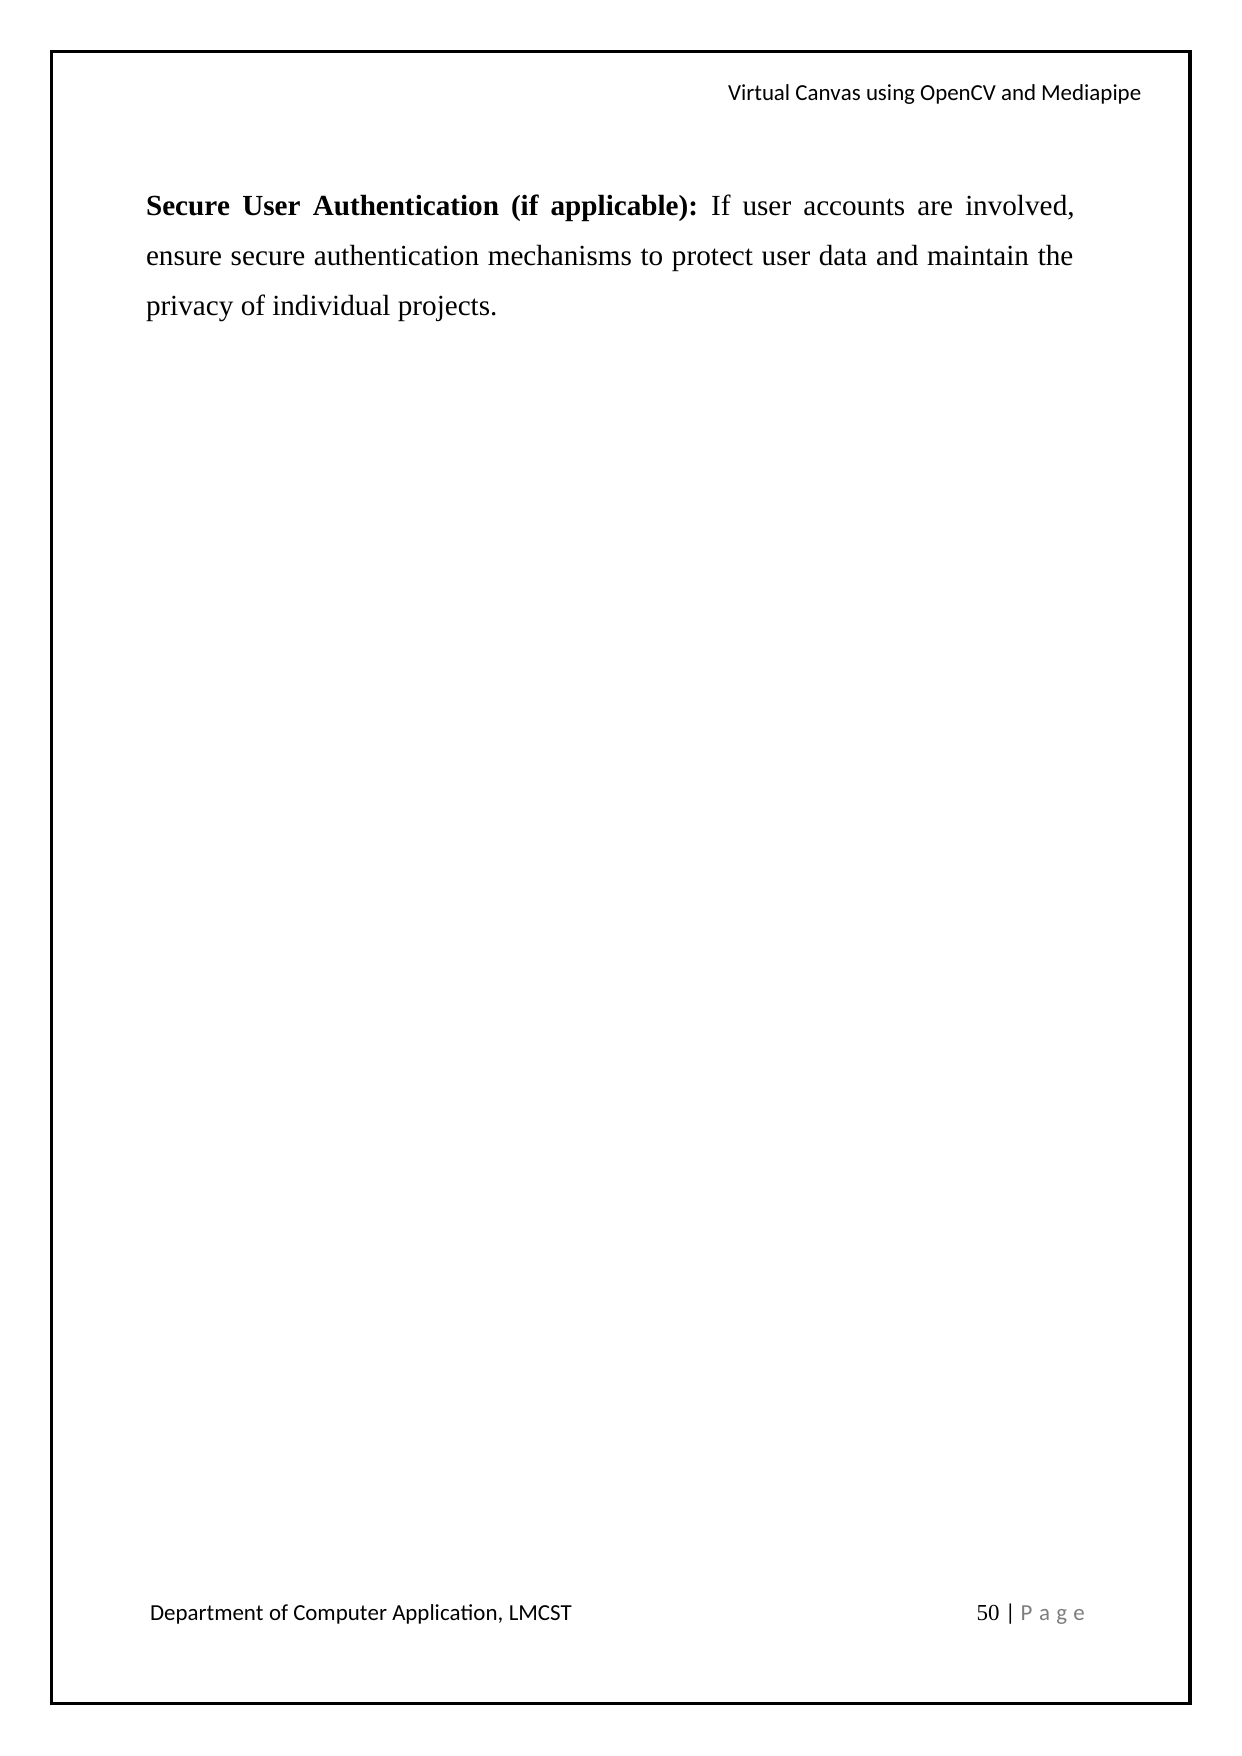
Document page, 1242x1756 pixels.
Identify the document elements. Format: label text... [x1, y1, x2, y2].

text Secure User Authentication (if applicable): If user accounts are involved, ensure secure authentication mechanisms to protect user data and maintain the privacy of individual projects. [146, 188, 1075, 322]
